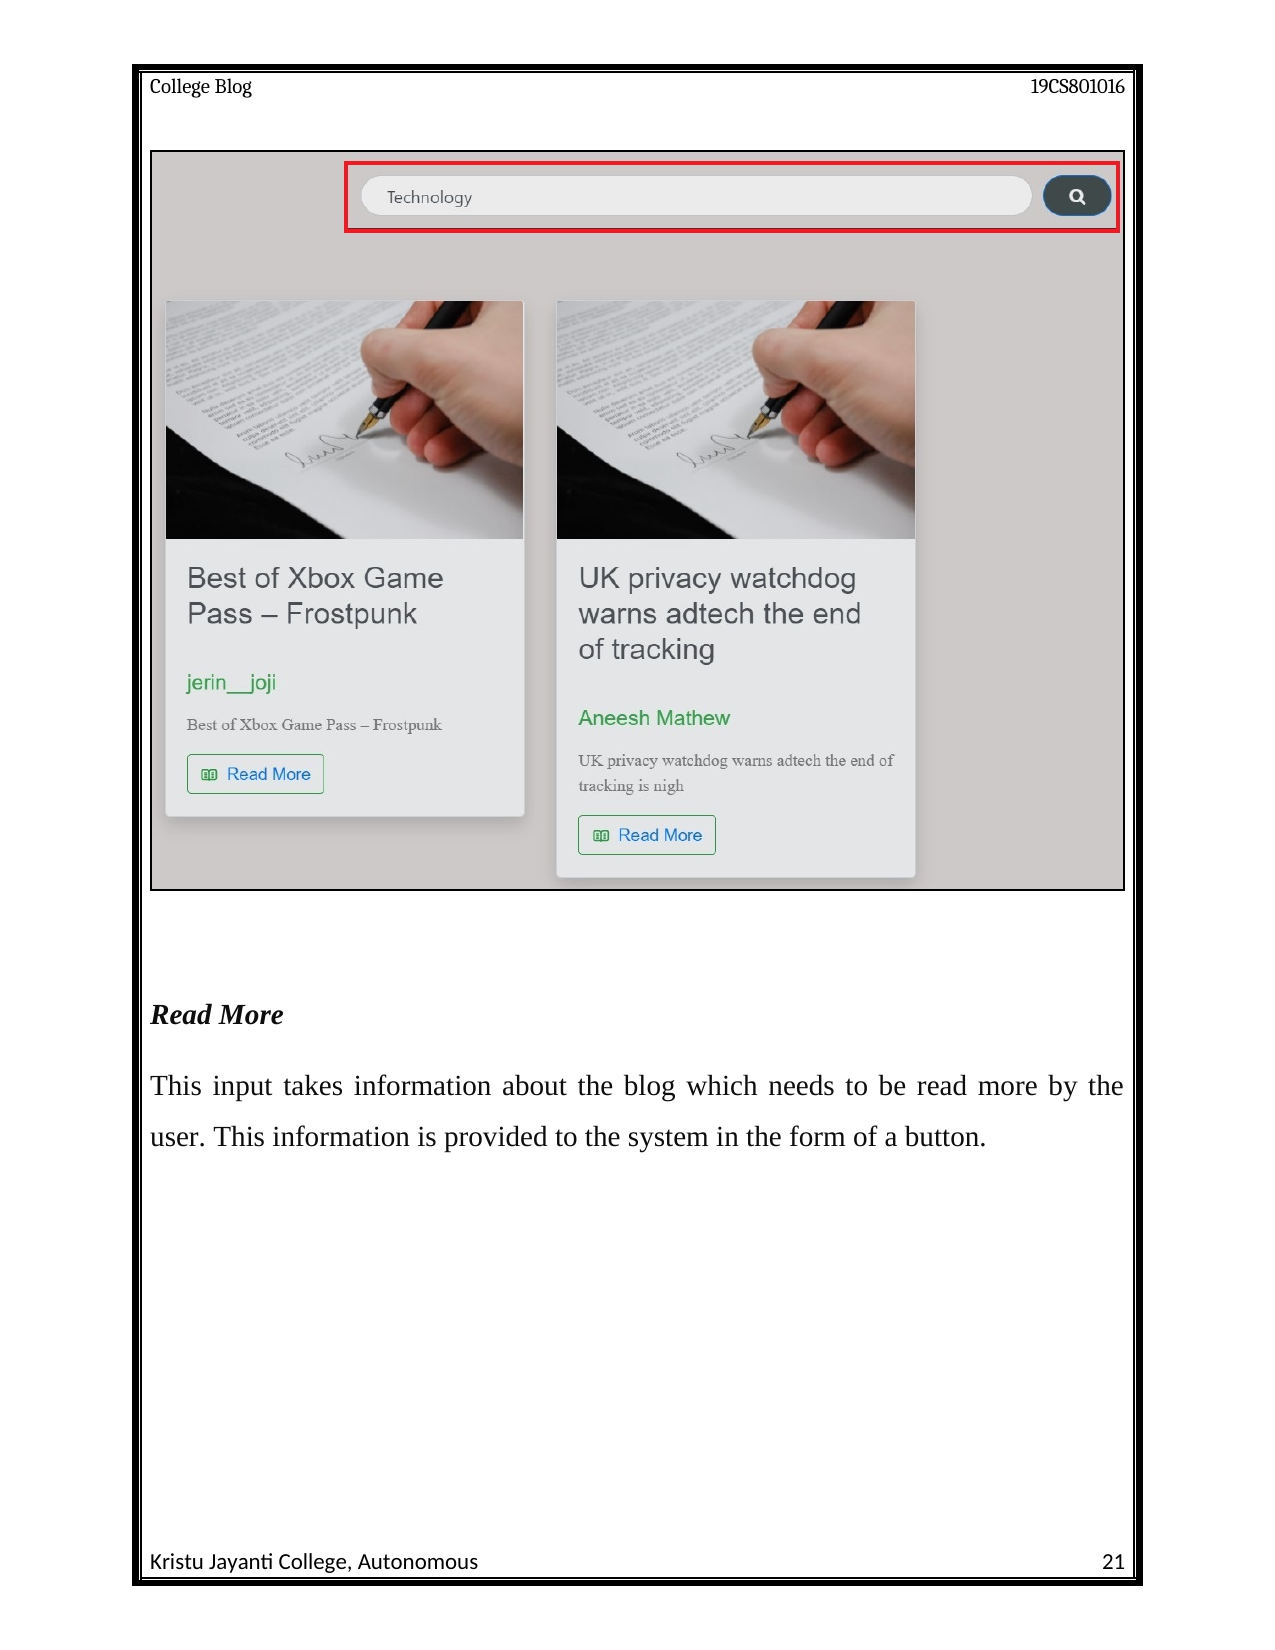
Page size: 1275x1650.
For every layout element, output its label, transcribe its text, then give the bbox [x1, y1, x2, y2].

text Read More [150, 997, 1125, 1031]
text This input takes information about the blog which needs to be read more by the user. This information is provided to the system in the form of a button. [150, 1068, 1125, 1152]
picture [152, 152, 1123, 889]
